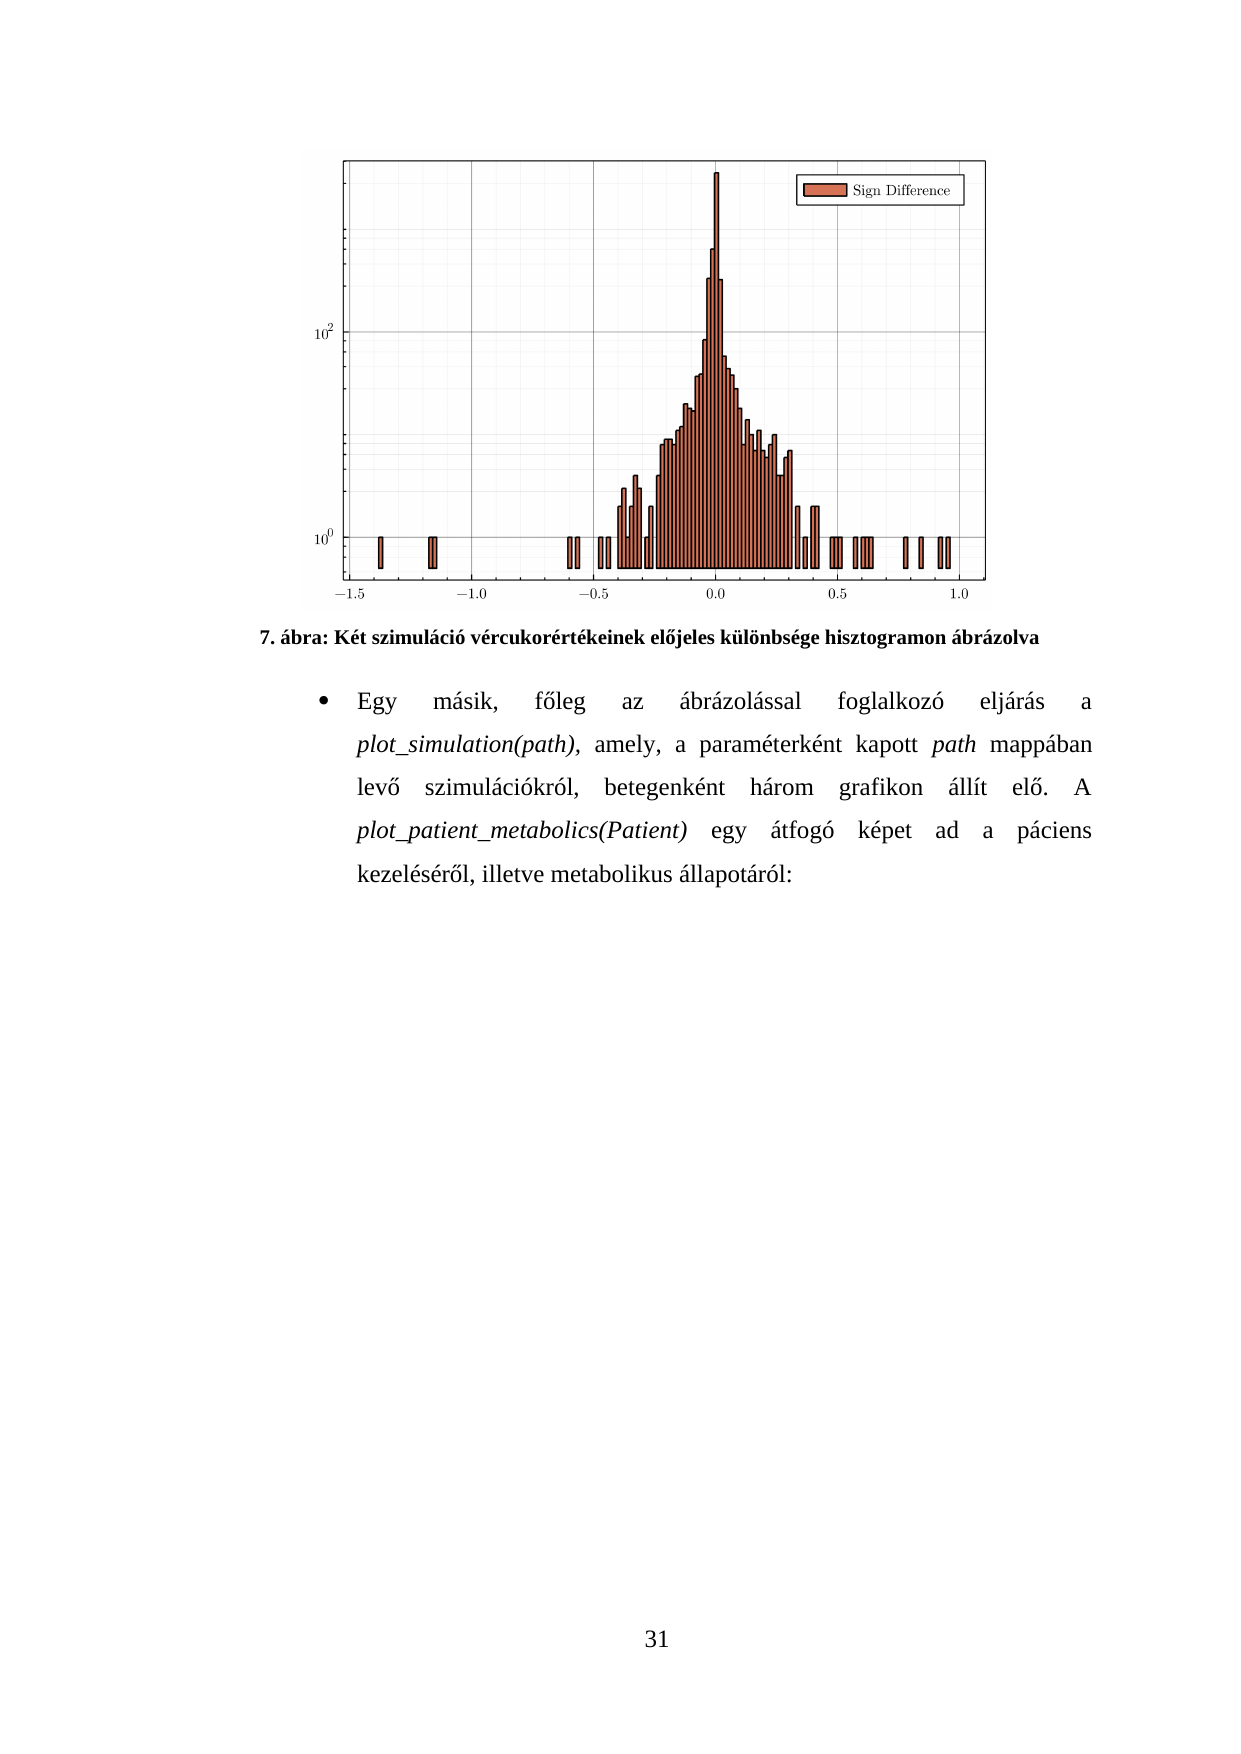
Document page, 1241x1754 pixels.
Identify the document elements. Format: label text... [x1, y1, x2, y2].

picture [300, 147, 999, 613]
list Egy másik, főleg az ábrázolással foglalkozó eljárás a plot_simulation(path), amely, a paraméterként kapott path mappában levő szimulációkról, betegenként három grafikon állít elő. A plot_patient_metabolics(Patient) egy átfogó képet ad a páciens kezeléséről, illetve metabolikus állapotáról: [319, 686, 1092, 887]
